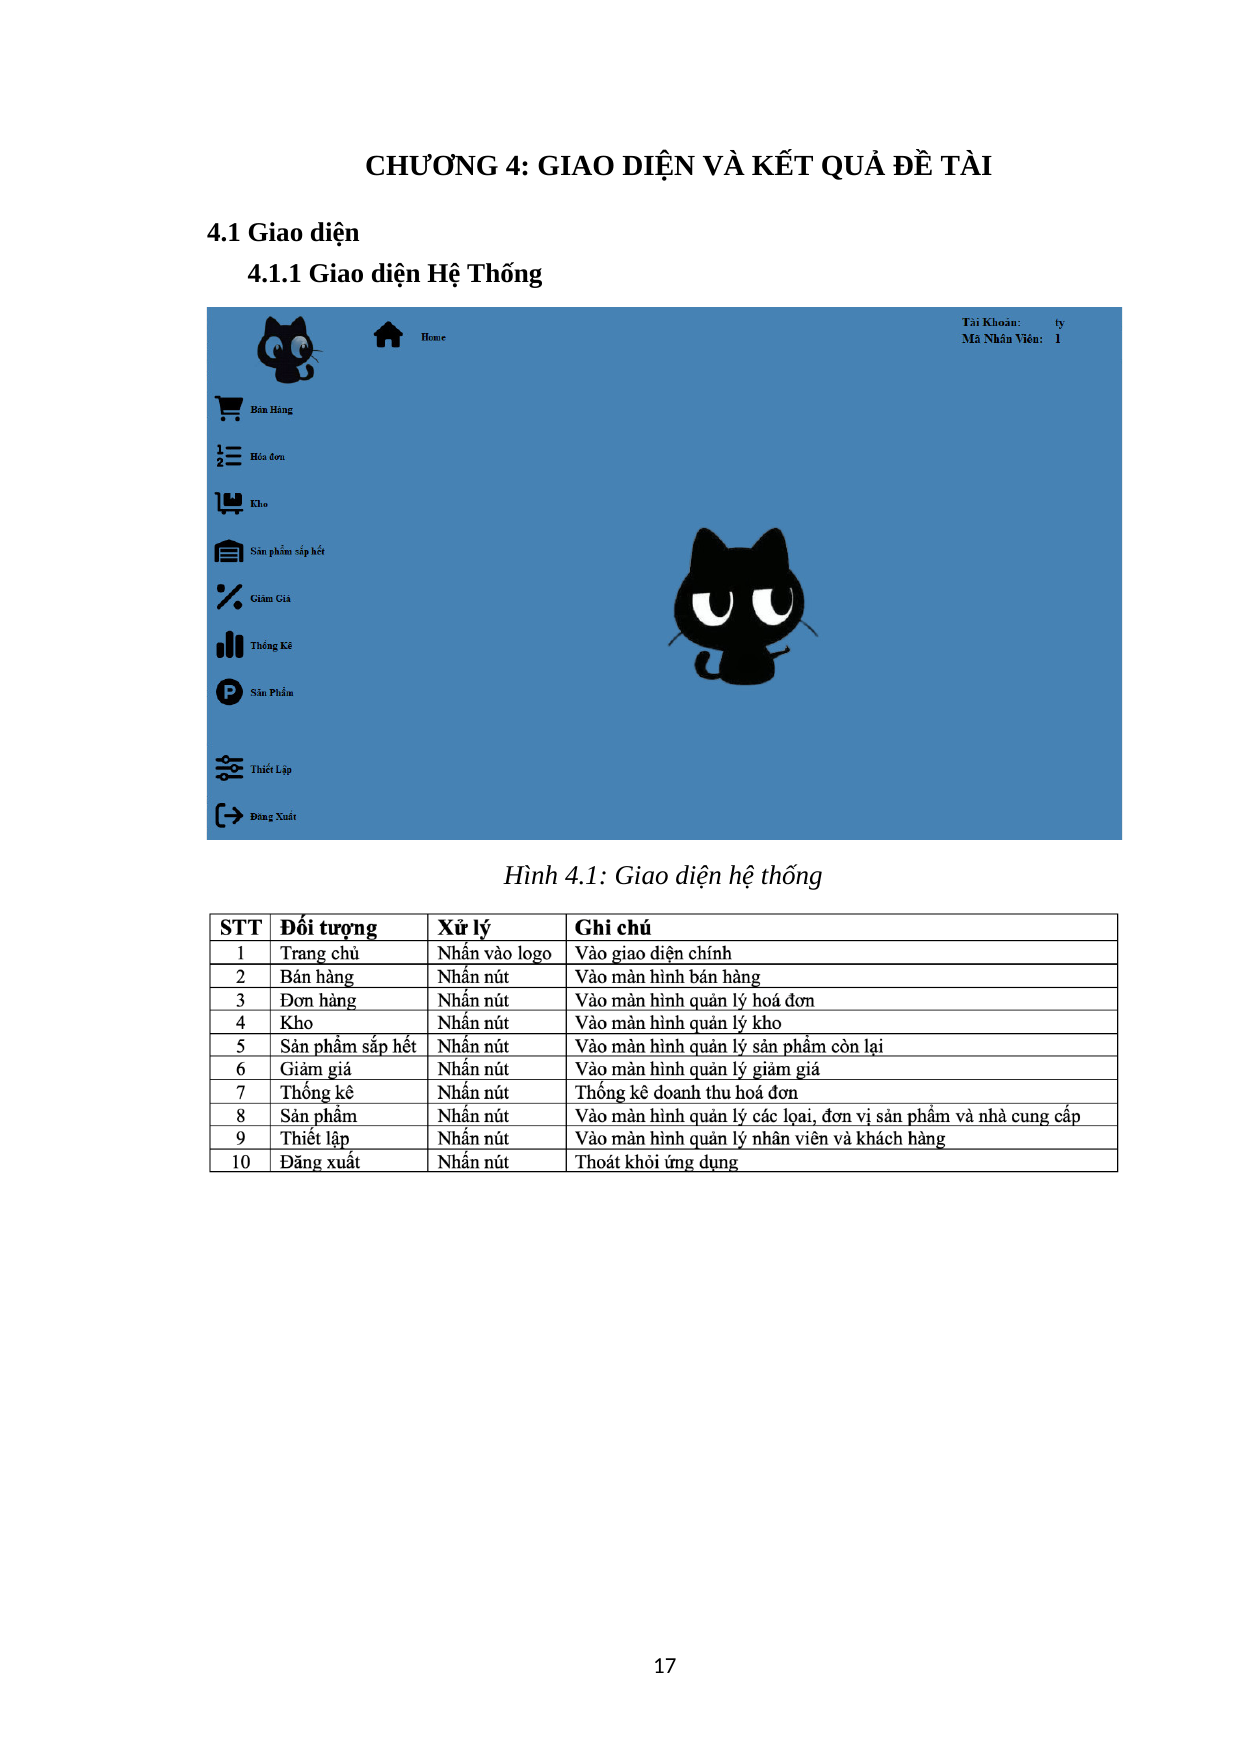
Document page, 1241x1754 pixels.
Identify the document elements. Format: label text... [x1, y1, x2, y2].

picture [206, 307, 1123, 840]
picture [206, 911, 1123, 1177]
text Hình 4.1: Giao diện hệ thống [207, 859, 1122, 891]
subtitle CHƯƠNG 4: GIAO DIỆN VÀ KẾT QUẢ ĐỀ TÀI [235, 148, 1122, 181]
subtitle 4.1 Giao diện [207, 216, 1122, 247]
subtitle 4.1.1 Giao diện Hệ Thống [207, 258, 1122, 289]
